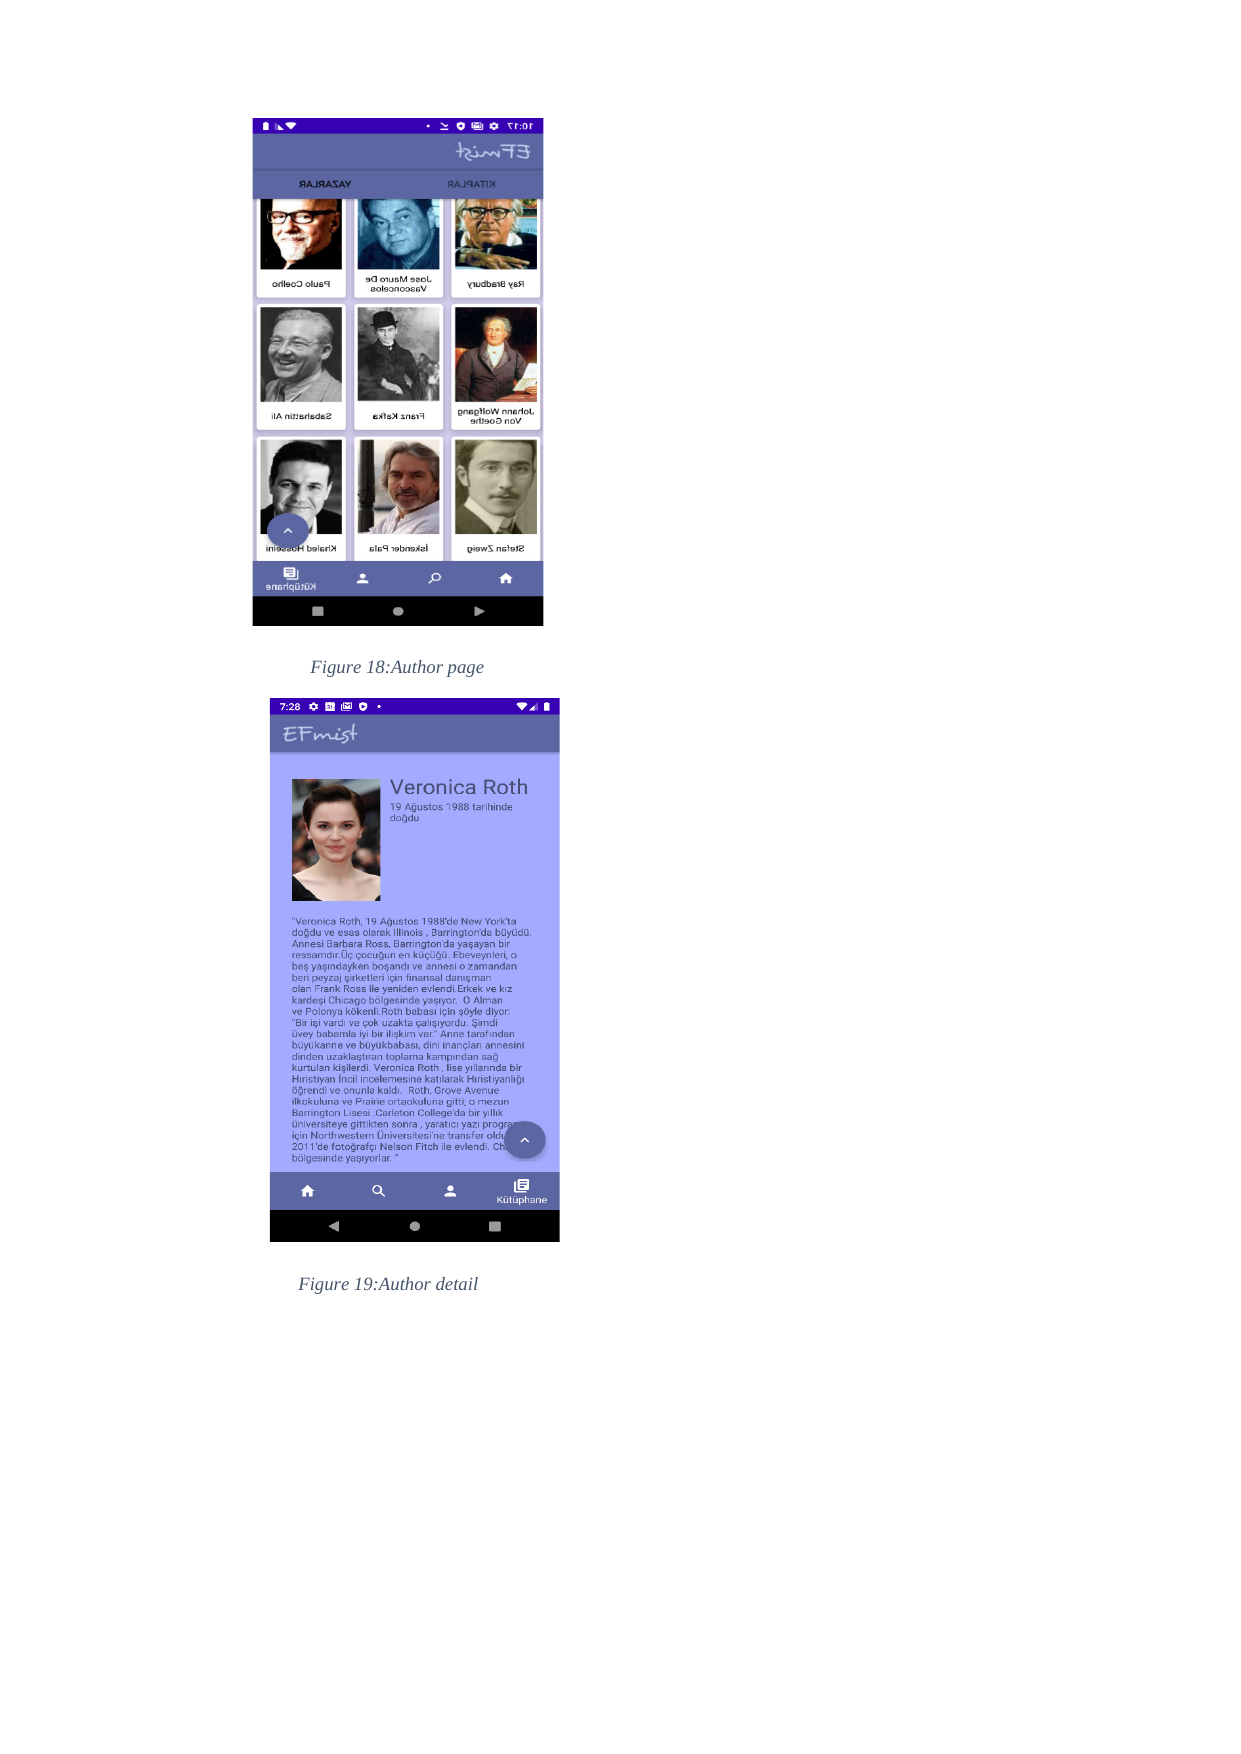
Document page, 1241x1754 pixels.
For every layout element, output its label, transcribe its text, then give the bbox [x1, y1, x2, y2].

picture [252, 118, 544, 626]
text Figure 19:Author detail [195, 1273, 601, 1294]
picture [269, 698, 560, 1242]
text Figure 18:Author page [195, 656, 601, 678]
